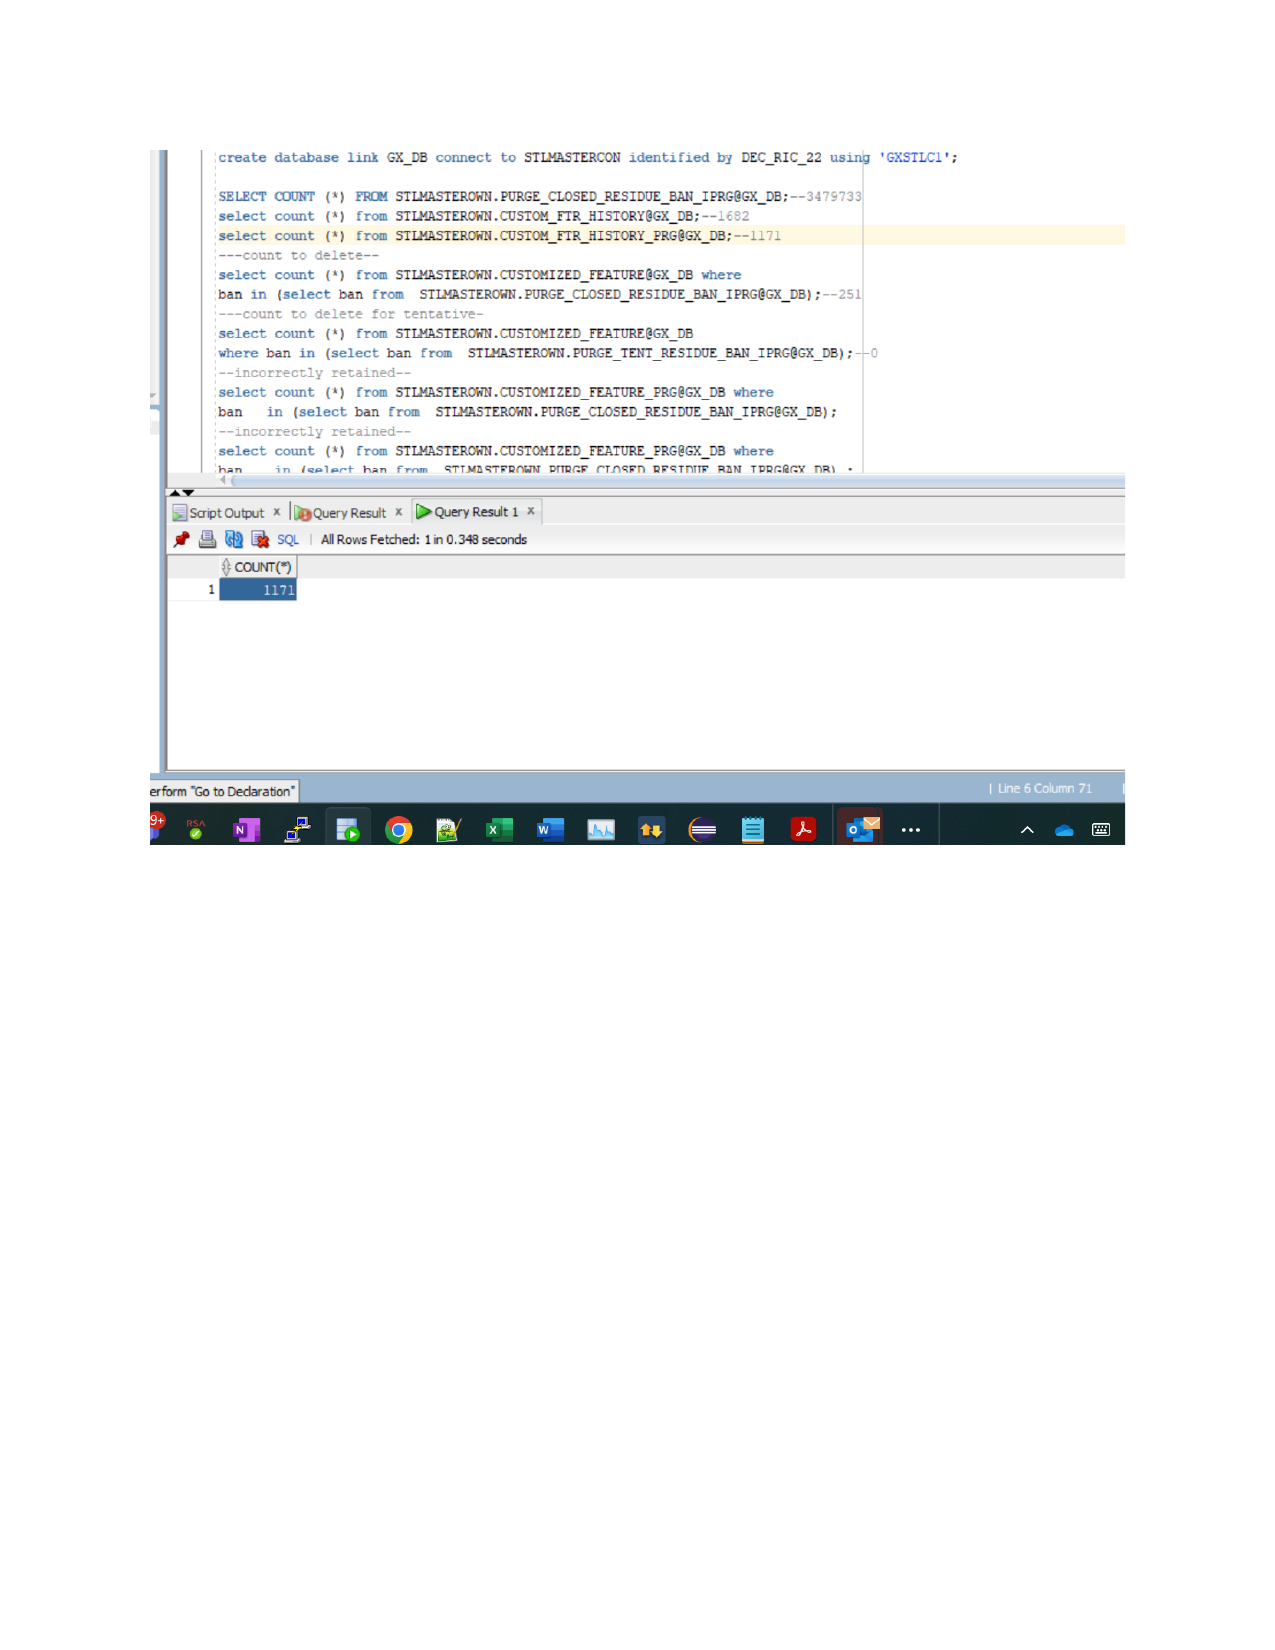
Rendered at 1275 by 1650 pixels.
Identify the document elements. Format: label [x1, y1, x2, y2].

picture [150, 150, 1125, 845]
